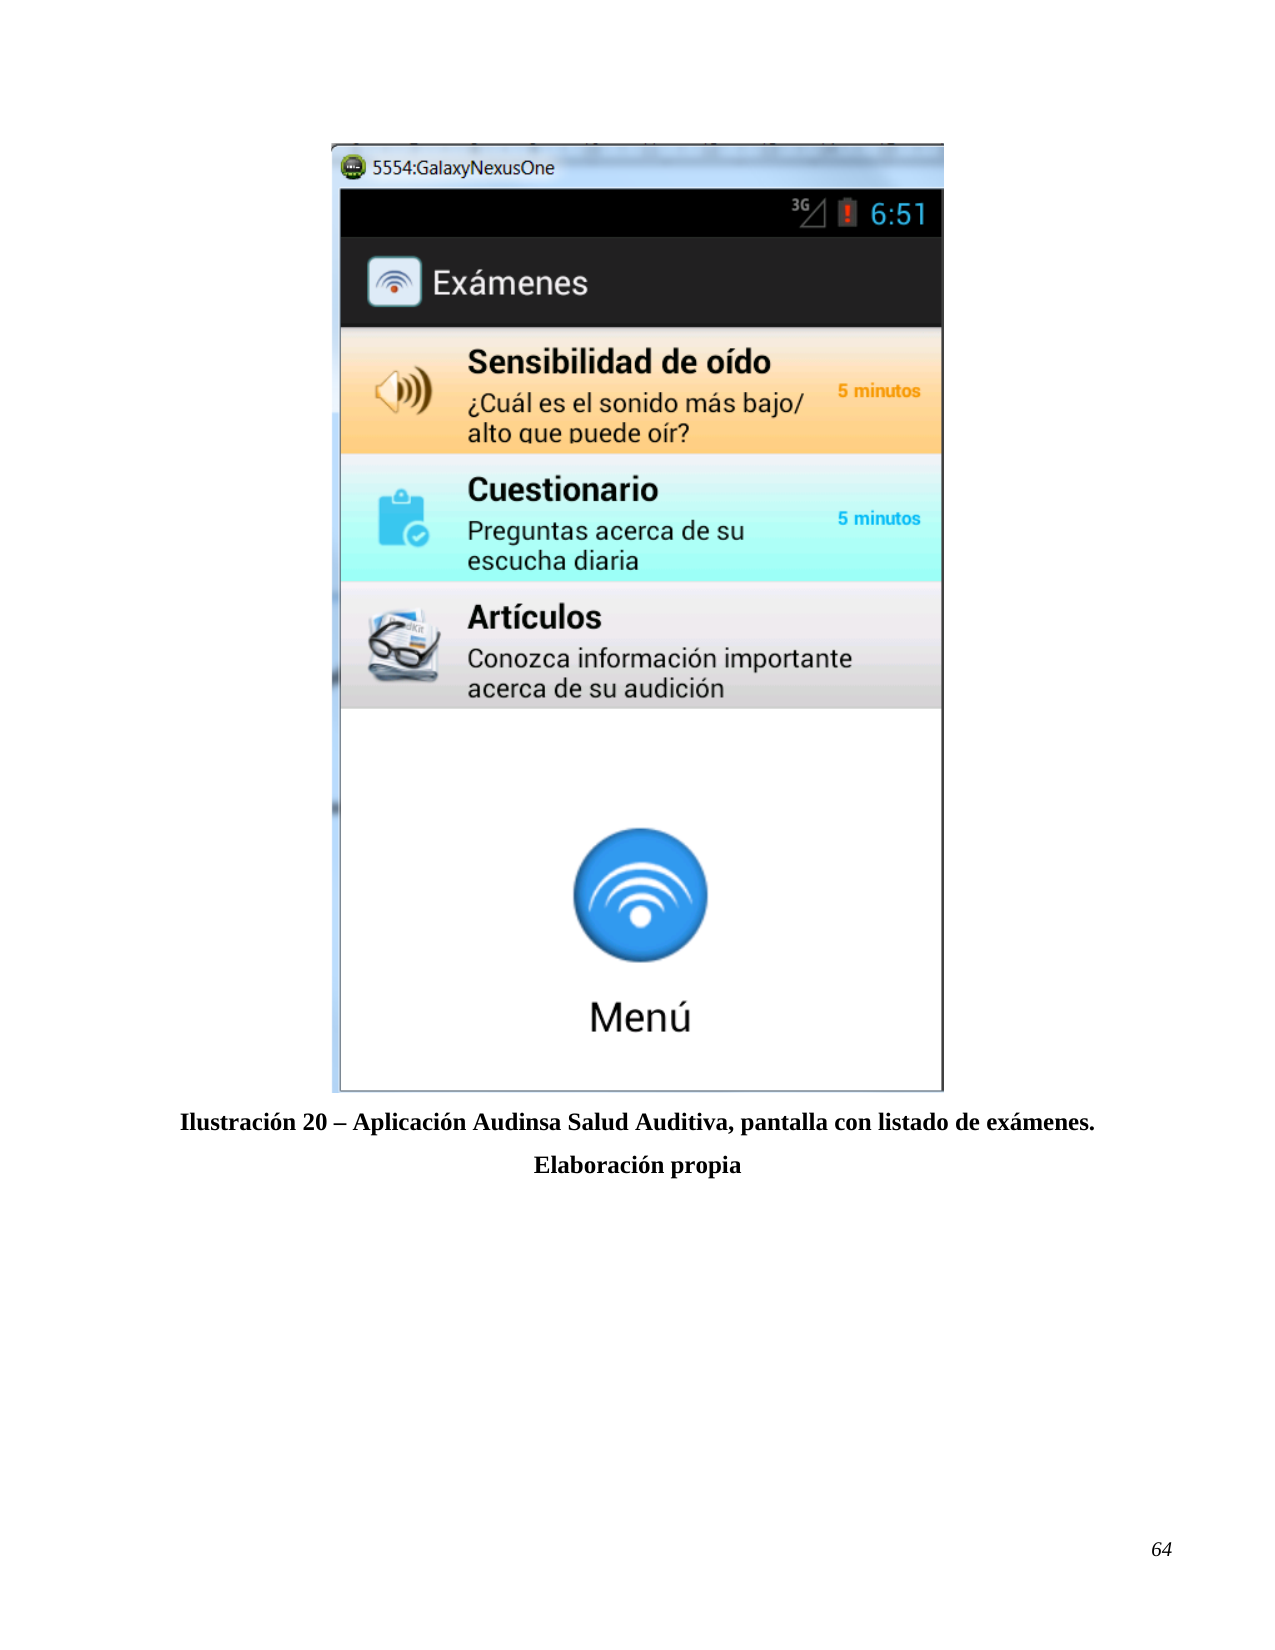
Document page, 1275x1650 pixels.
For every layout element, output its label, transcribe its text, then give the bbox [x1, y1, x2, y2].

text Ilustración 20 – Aplicación Audinsa Salud Auditiva, pantalla con listado de exámenes. [103, 1107, 1172, 1136]
picture [331, 143, 944, 1093]
text Elaboración propia [103, 1151, 1172, 1179]
